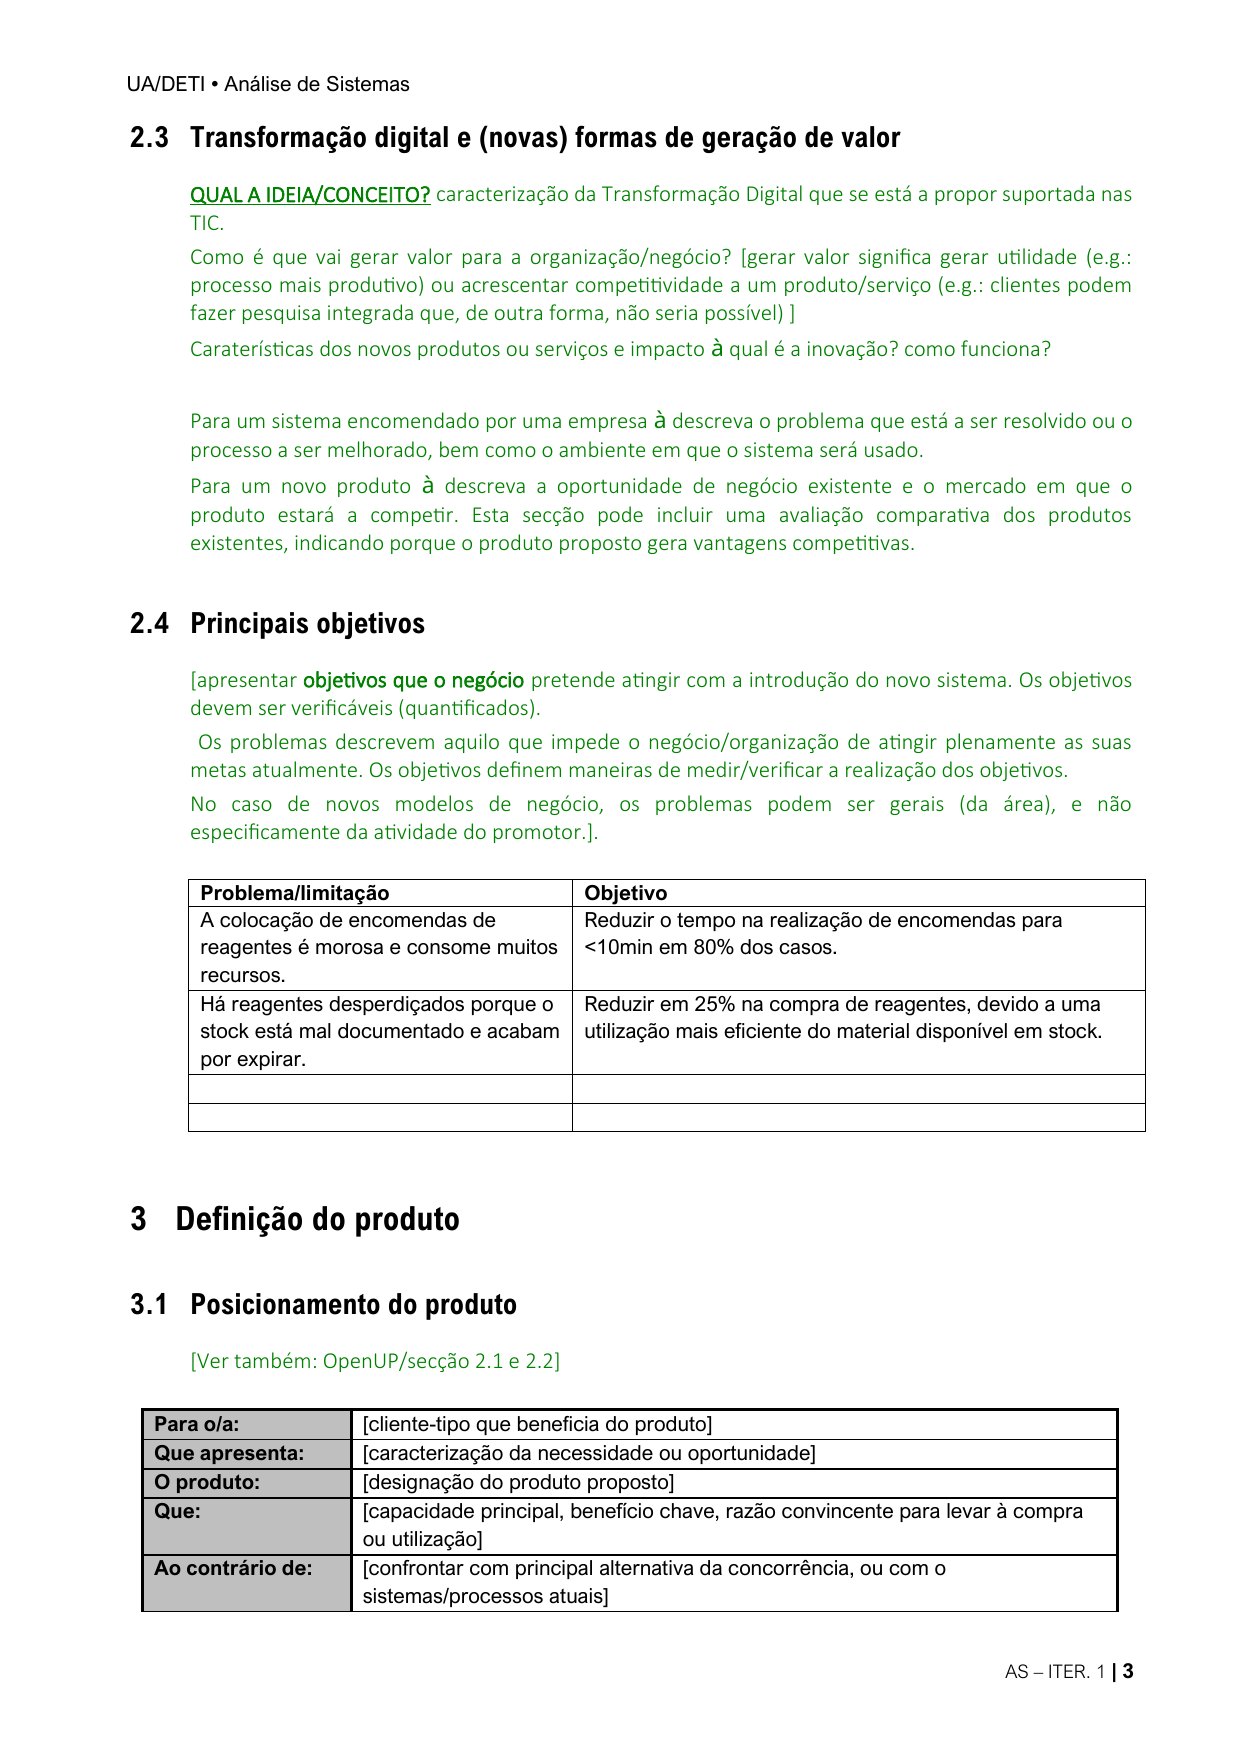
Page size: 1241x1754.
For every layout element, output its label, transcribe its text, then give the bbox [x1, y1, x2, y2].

table_header [cliente-tipo que beneficia do produto] [353, 1411, 1116, 1439]
table_cell [573, 1104, 1145, 1131]
table_cell [573, 1075, 1145, 1102]
table_cell Reduzir o tempo na realização de encomendas para <10min em 80% dos casos. [573, 907, 1145, 990]
text [Ver também: OpenUP/secção 2.1 e 2.2] [190, 1346, 1134, 1374]
subtitle Transformação digital e (novas) formas de geração de valor [130, 121, 1075, 154]
table_cell [189, 1104, 572, 1131]
table_header Problema/limitação [189, 880, 572, 906]
table_cell [189, 1075, 572, 1102]
text [apresentar objetivos que o negócio pretende atingir com a introdução do novo sistema. Os objetivos devem ser verificáveis (quantificados). [190, 665, 1134, 721]
table_cell Que: [144, 1499, 350, 1554]
table_cell [designação do produto proposto] [353, 1470, 1116, 1497]
text Para um sistema encomendado por uma empresa à descreva o problema que está a ser resolvido ou o processo a ser melhorado, bem como o ambiente em que o sistema será usado. [190, 404, 1134, 463]
table_cell [capacidade principal, benefício chave, razão convincente para levar à compra ou utilização] [353, 1499, 1116, 1554]
text Os problemas descrevem aquilo que impede o negócio/organização de atingir plenamente as suas metas atualmente. Os objetivos definem maneiras de medir/verificar a realização dos objetivos. [190, 727, 1134, 783]
table_cell Há reagentes desperdiçados porque o stock está mal documentado e acabam por expirar. [189, 991, 572, 1074]
text Caraterísticas dos novos produtos ou serviços e impacto à qual é a inovação? como funciona? [190, 332, 1134, 363]
text No caso de novos modelos de negócio, os problemas podem ser gerais (da área), e não especificamente da atividade do promotor.]. [190, 789, 1134, 845]
table_cell Reduzir em 25% na compra de reagentes, devido a uma utilização mais eficiente do material disponível em stock. [573, 991, 1145, 1074]
table_header Objetivo [573, 880, 1145, 906]
table_cell [caracterização da necessidade ou oportunidade] [353, 1440, 1116, 1468]
table_header Para o/a: [144, 1411, 350, 1439]
table_cell Que apresenta: [144, 1440, 350, 1468]
text Como é que vai gerar valor para a organização/negócio? [gerar valor significa gerar utilidade (e.g.: processo mais produtivo) ou acrescentar competitividade a um produto/serviço (e.g.: clientes podem fazer pesquisa integrada que, de outra forma, não seria possível) ] [190, 242, 1134, 326]
text QUAL A IDEIA/CONCEITO? caracterização da Transformação Digital que se está a propor suportada nas TIC. [190, 179, 1134, 236]
table_cell A colocação de encomendas de reagentes é morosa e consome muitos recursos. [189, 907, 572, 990]
table_cell O produto: [144, 1470, 350, 1497]
subtitle Definição do produto [130, 1197, 1134, 1238]
table_cell Ao contrário de: [144, 1556, 350, 1611]
table_cell [confrontar com principal alternativa da concorrência, ou com o sistemas/processos atuais] [353, 1556, 1116, 1611]
text Para um novo produto à descreva a oportunidade de negócio existente e o mercado em que o produto estará a competir. Esta secção pode incluir uma avaliação comparativa dos produtos existentes, indicando porque o produto proposto gera vantagens competitivas. [190, 469, 1134, 556]
subtitle Posicionamento do produto [130, 1288, 1075, 1321]
subtitle Principais objetivos [130, 606, 1075, 640]
